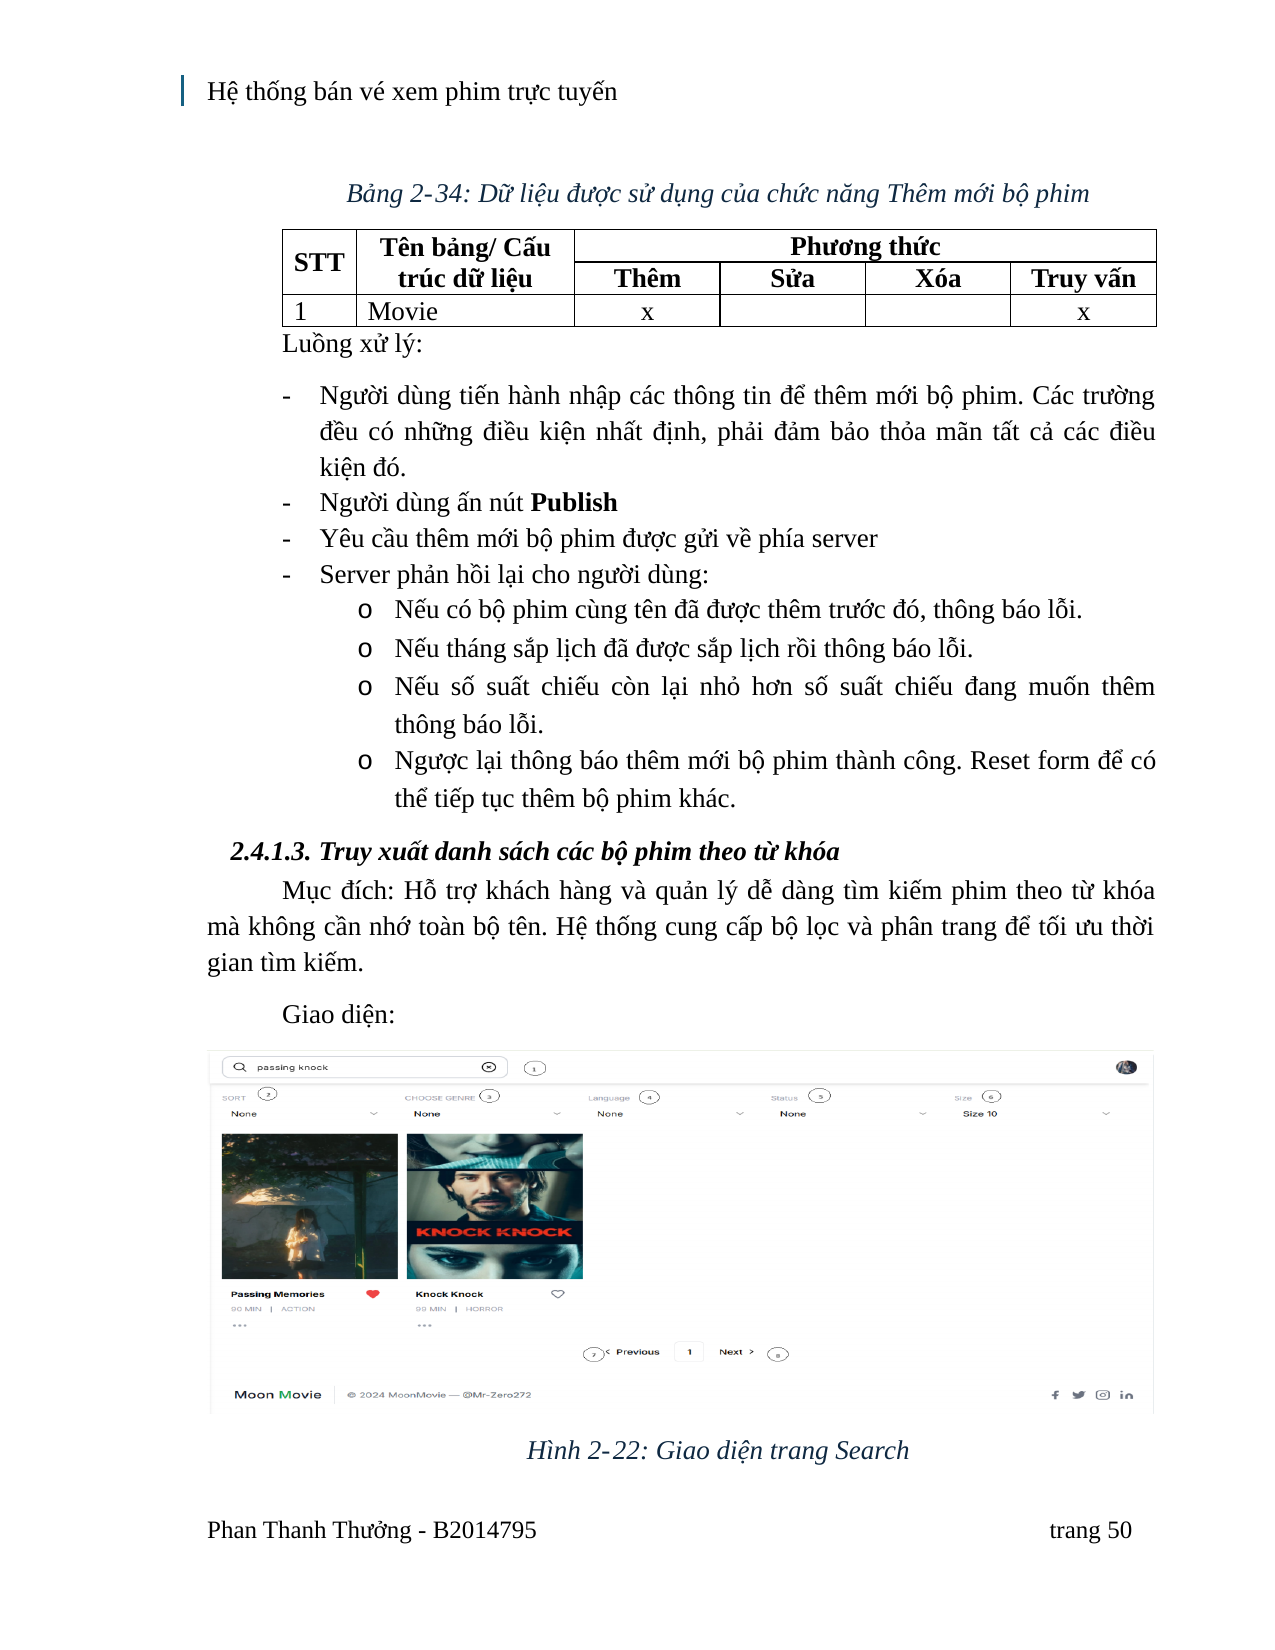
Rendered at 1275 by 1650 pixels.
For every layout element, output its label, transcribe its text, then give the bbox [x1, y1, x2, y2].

table_cell x [575, 295, 719, 326]
text Bảng 2-34: Dữ liệu được sử dụng của chức năng Thêm mới bộ phim [207, 177, 1157, 208]
table_cell [721, 295, 865, 326]
list Người dùng ấn nút Publish [282, 486, 1157, 517]
list Nếu tháng sắp lịch đã được sắp lịch rồi thông báo lỗi. [357, 632, 1157, 665]
table_cell Truy vấn [1011, 263, 1156, 293]
table_cell Xóa [866, 263, 1010, 293]
table_cell Thêm [575, 263, 719, 293]
table_header Phương thức [575, 230, 1156, 261]
picture [206, 1050, 1154, 1414]
text Mục đích: Hỗ trợ khách hàng và quản lý dễ dàng tìm kiếm phim theo từ khóa mà không cần nhớ toàn bộ tên. Hệ thống cung cấp bộ lọc và phân trang để tối ưu thời gian tìm kiếm. [207, 874, 1157, 977]
table_cell Sửa [721, 263, 865, 293]
table_cell x [1011, 295, 1156, 326]
list Nếu có bộ phim cùng tên đã được thêm trước đó, thông báo lỗi. [357, 593, 1157, 627]
list Server phản hồi lại cho người dùng: [282, 558, 1157, 589]
list Yêu cầu thêm mới bộ phim được gửi về phía server [282, 522, 1157, 553]
table_cell Movie [357, 295, 574, 326]
subtitle Truy xuất danh sách các bộ phim theo từ khóa [230, 834, 1157, 866]
list Người dùng tiến hành nhập các thông tin để thêm mới bộ phim. Các trường đều có những điều kiện nhất định, phải đảm bảo thỏa mãn tất cả các điều kiện đó. [282, 379, 1157, 482]
table_cell 1 [283, 295, 356, 326]
table_cell [866, 295, 1010, 326]
text Giao diện: [207, 998, 1157, 1029]
list Nếu số suất chiếu còn lại nhỏ hơn số suất chiếu đang muốn thêm thông báo lỗi. [357, 670, 1157, 739]
table_header Tên bảng/ Cấu trúc dữ liệu [357, 230, 574, 293]
table_header STT [283, 230, 356, 293]
list Ngược lại thông báo thêm mới bộ phim thành công. Reset form để có thể tiếp tục thêm bộ phim khác. [357, 744, 1157, 813]
text Luồng xử lý: [207, 327, 1157, 358]
